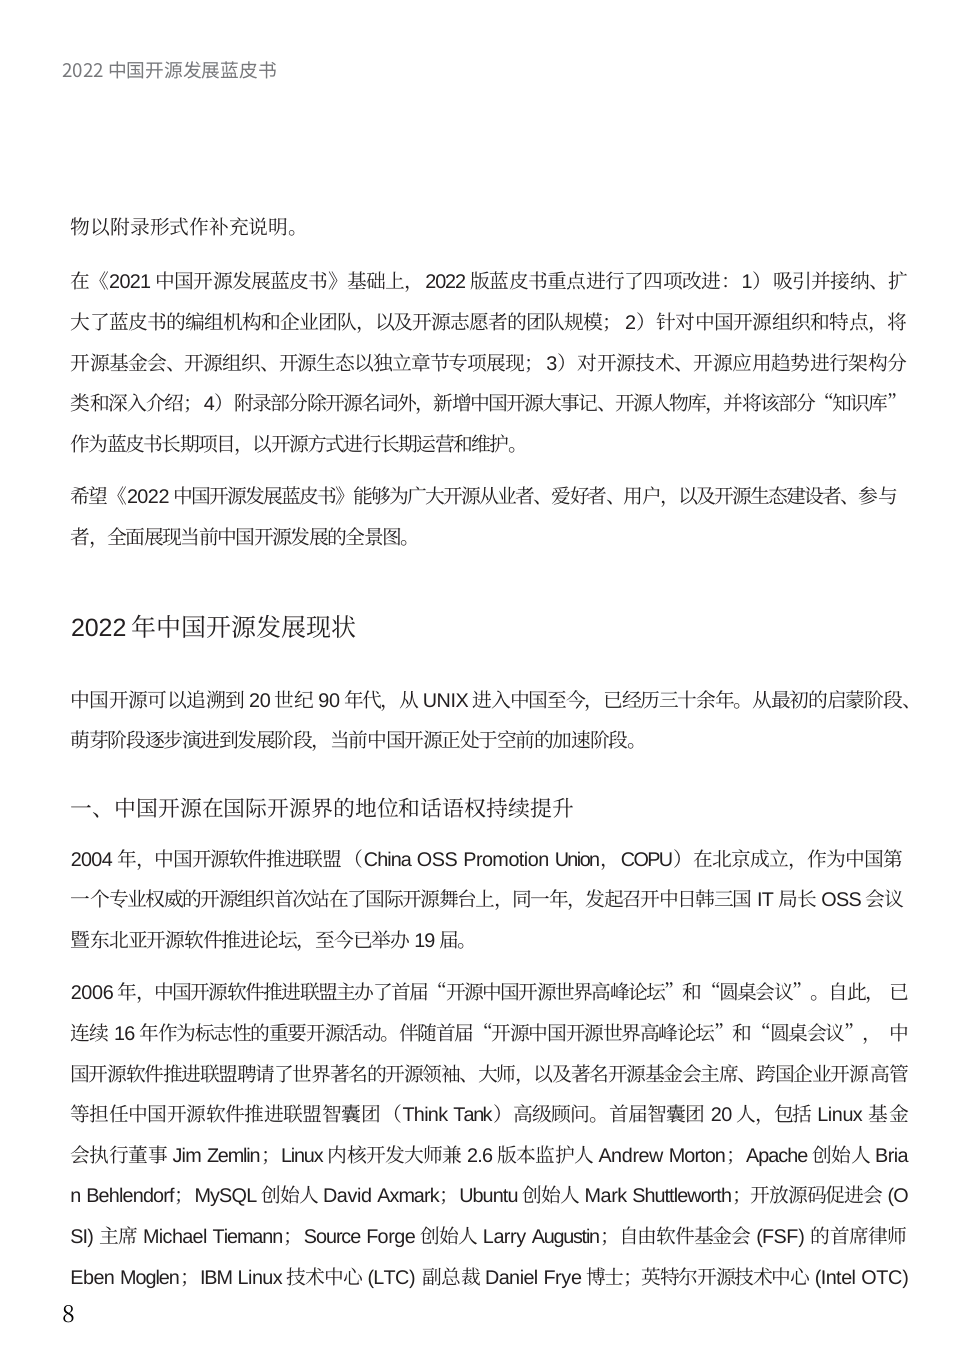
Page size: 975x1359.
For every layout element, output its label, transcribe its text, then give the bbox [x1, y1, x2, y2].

text 物以附录形式作补充说明。 [71, 212, 950, 240]
text 希望《2022中国开源发展蓝皮书》能够为广大开源从业者、爱好者、用户，以及开源生态建设者、参与者，全面展现当前中国开源发展的全景图。 [71, 481, 905, 550]
text 在《2021中国开源发展蓝皮书》基础上，2022版蓝皮书重点进行了四项改进：1）吸引并接纳、扩大了蓝皮书的编组机构和企业团队，以及开源志愿者的团队规模；2）针对中国开源组织和特点，将开源基金会、开源组织、开源生态以独立章节专项展现；3）对开源技术、开源应用趋势进行架构分类和深入介绍；4）附录部分除开源名词外，新增中国开源大事记、开源人物库，并将该部分“知识库” 作为蓝皮书长期项目，以开源方式进行长期运营和维护。 [70, 266, 909, 457]
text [70, 977, 909, 1290]
subtitle 一、中国开源在国际开源界的地位和话语权持续提升 [71, 791, 950, 823]
text 中国开源可以追溯到20世纪90年代，从UNIX进入中国至今，已经历三十余年。从最初的启蒙阶段、萌芽阶段逐步演进到发展阶段，当前中国开源正处于空前的加速阶段。 [70, 684, 909, 753]
text 2004年，中国开源软件推进联盟（China OSS Promotion Union，COPU）在北京成立，作为中国第一个专业权威的开源组织首次站在了国际开源舞台上，同一年，发起召开中日韩三国IT局长OSS会议暨东北亚开源软件推进论坛，至今已举办19届。 [71, 843, 905, 953]
subtitle 2022年中国开源发展现状 [71, 607, 950, 643]
